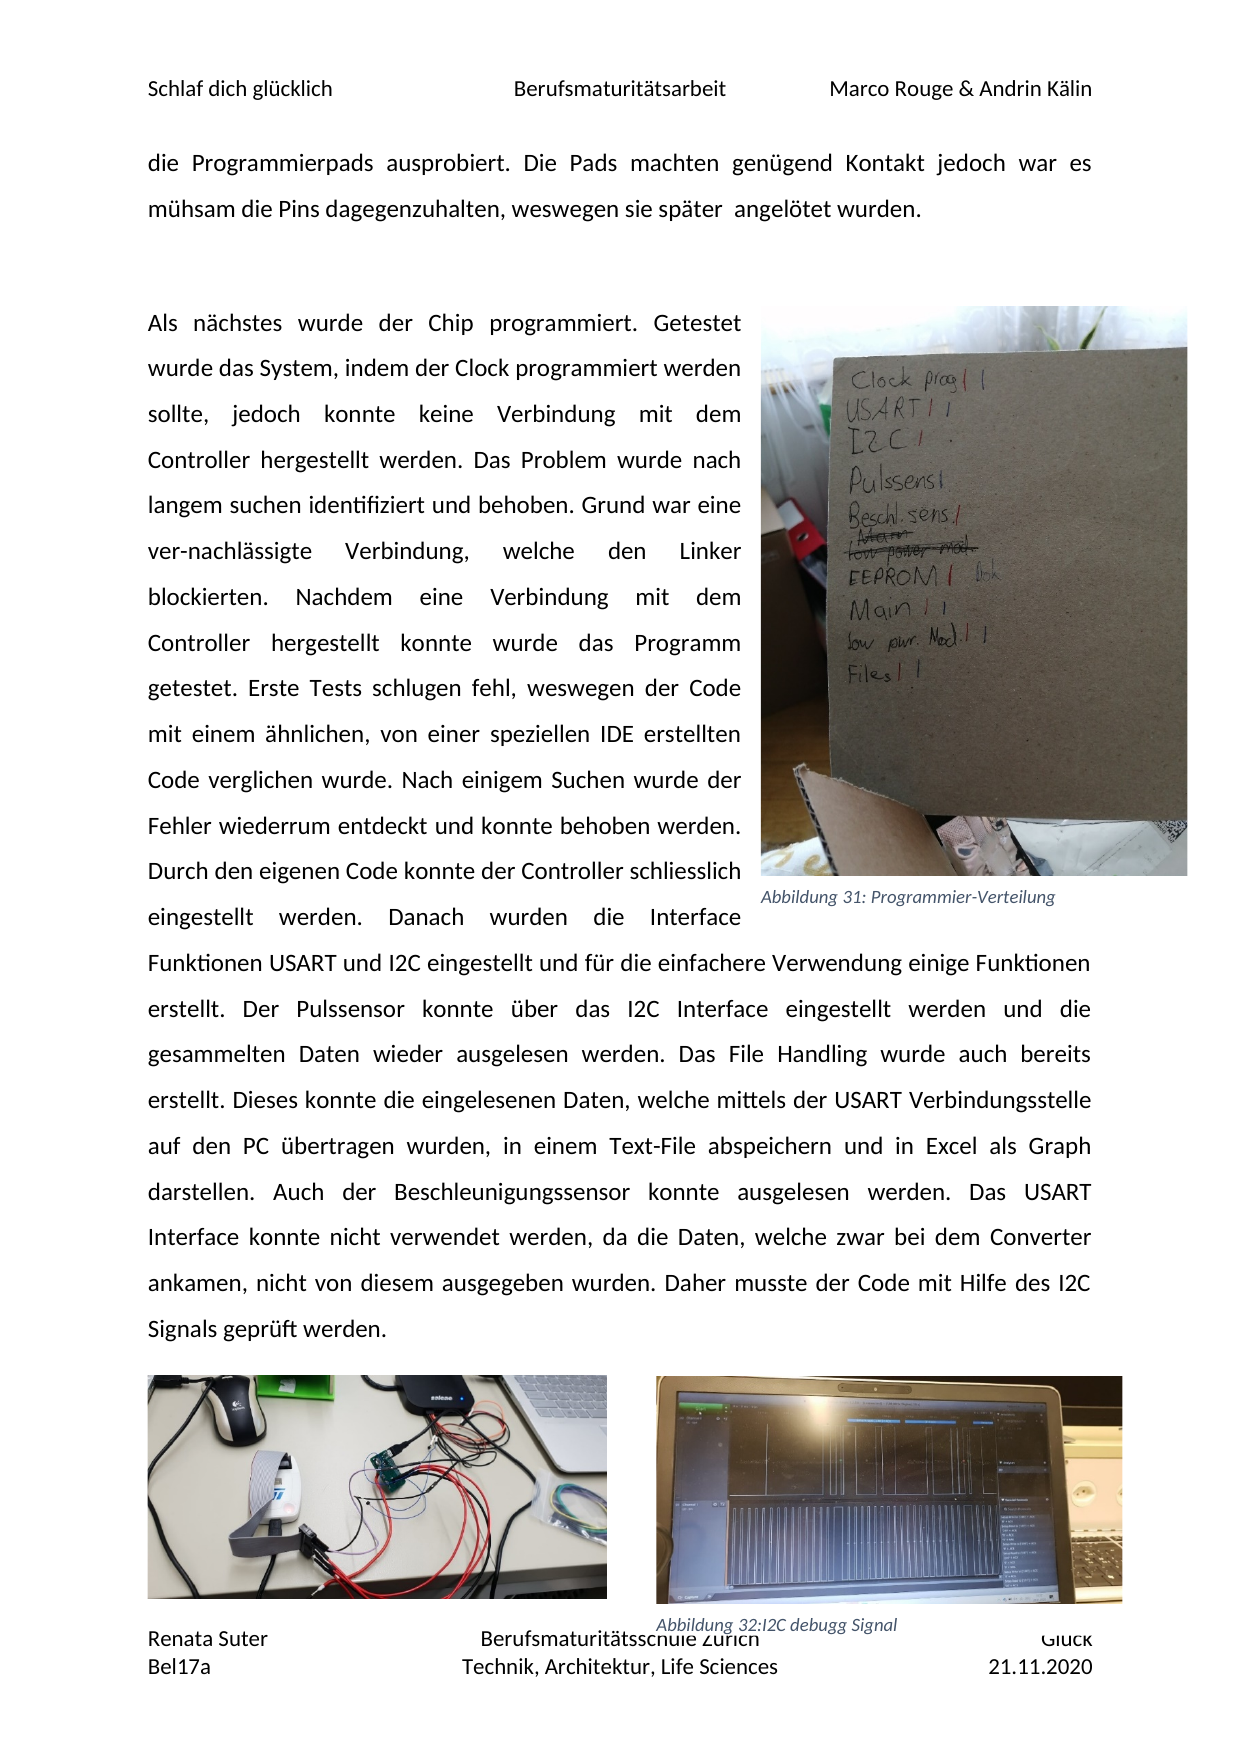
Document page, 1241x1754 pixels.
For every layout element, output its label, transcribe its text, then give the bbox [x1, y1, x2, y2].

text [148, 148, 1093, 224]
picture [147, 1375, 607, 1599]
text Als nächstes wurde der Chip programmiert. Getestet wurde das System, indem der Clock programmiert werden sollte, jedoch konnte keine Verbindung mit dem Controller hergestellt werden. Das Problem wurde nach langem suchen identifiziert und behoben. Grund war eine ver-nachlässigte Verbindung, welche den Linker blockierten. Nachdem eine Verbindung mit dem Controller hergestellt konnte wurde das Programm getestet. Erste Tests schlugen fehl, weswegen der Code mit einem ähnlichen, von einer speziellen IDE erstellten Code verglichen wurde. Nach einigem Suchen wurde der Fehler wiederrum entdeckt und konnte behoben werden. Durch den eigenen Code konnte der Controller schliesslich eingestellt werden. Danach wurden die Interface Funktionen USART und I2C eingestellt und für die einfachere Verwendung einige Funktionen erstellt. Der Pulssensor konnte über das I2C Interface eingestellt werden und die gesammelten Daten wieder ausgelesen werden. Das File Handling wurde auch bereits erstellt. Dieses konnte die eingelesenen Daten, welche mittels der USART Verbindungsstelle auf den PC übertragen wurden, in einem Text-File abspeichern und in Excel als Graph darstellen. Auch der Beschleunigungssensor konnte ausgelesen werden. Das USART Interface konnte nicht verwendet werden, da die Daten, welche zwar bei dem Converter ankamen, nicht von diesem ausgegeben wurden. Daher musste der Code mit Hilfe des I2C Signals geprüft werden. [148, 307, 1093, 1343]
picture [656, 1376, 1123, 1604]
picture [760, 306, 1188, 876]
